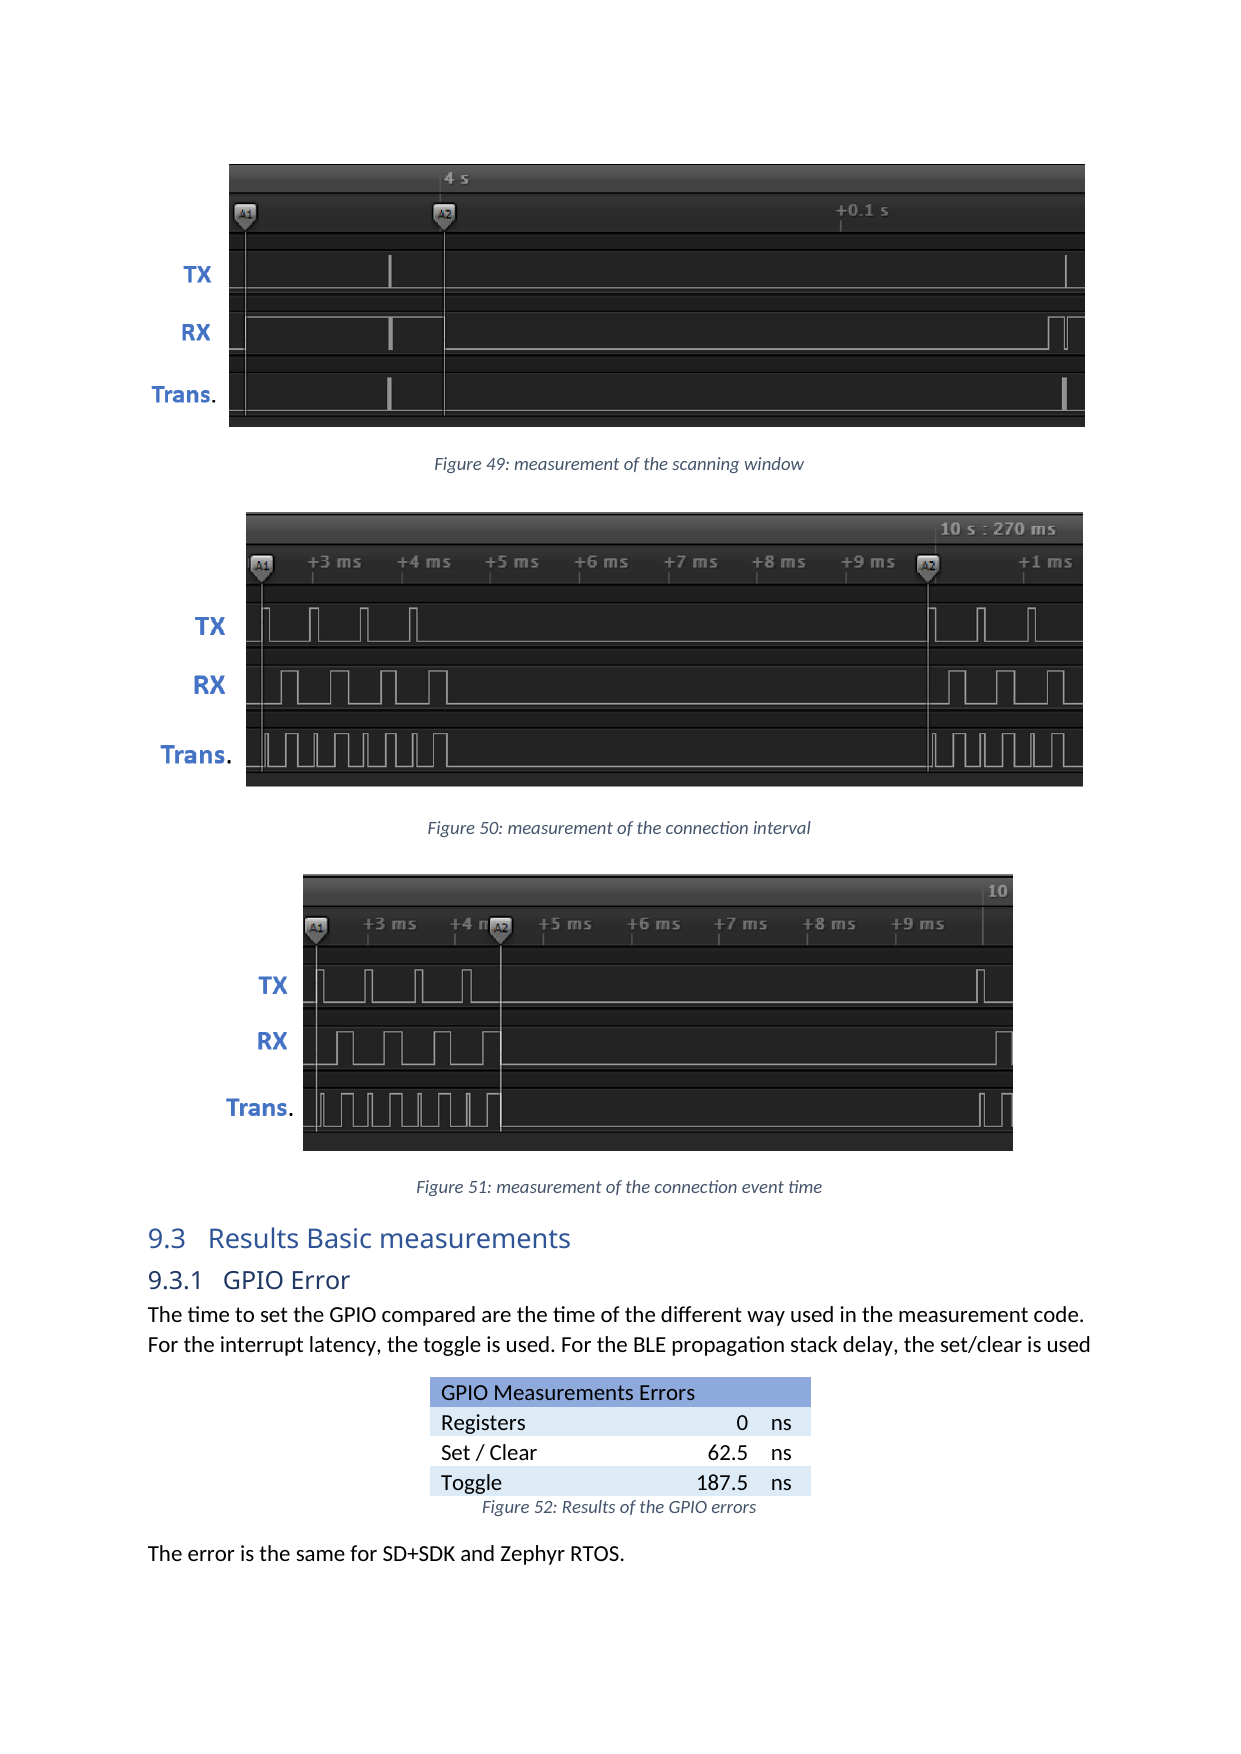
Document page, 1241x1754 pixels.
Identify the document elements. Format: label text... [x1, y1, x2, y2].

text Figure 50: measurement of the connection interval [148, 817, 1093, 839]
text Figure 51: measurement of the connection event time [148, 1175, 1093, 1198]
text Figure 49: measurement of the scanning window [148, 452, 1093, 475]
text The time to set the GPIO compared are the time of the different way used in the measurement code. For the interrupt latency, the toggle is used. For the BLE propagation stack delay, the set/clear is used [148, 1300, 1093, 1358]
picture [147, 147, 1093, 434]
table_cell Registers [430, 1407, 642, 1436]
subtitle Results Basic measurements [148, 1219, 1093, 1256]
table_cell ns [759, 1407, 811, 1436]
table_cell Toggle [430, 1466, 642, 1496]
picture [223, 860, 1018, 1157]
subtitle GPIO Error [148, 1263, 1093, 1297]
table_cell Set / Clear [430, 1436, 642, 1466]
table_cell 0 [642, 1407, 759, 1436]
table_cell ns [759, 1436, 811, 1466]
table_cell ns [759, 1466, 811, 1496]
table_cell 187.5 [642, 1466, 759, 1496]
picture [147, 496, 1093, 798]
text Figure 52: Results of the GPIO errors [148, 1496, 1093, 1518]
text The error is the same for SD+SDK and Zephyr RTOS. [148, 1539, 1093, 1567]
table_cell 62.5 [642, 1436, 759, 1466]
table_header GPIO Measurements Errors [430, 1377, 811, 1407]
